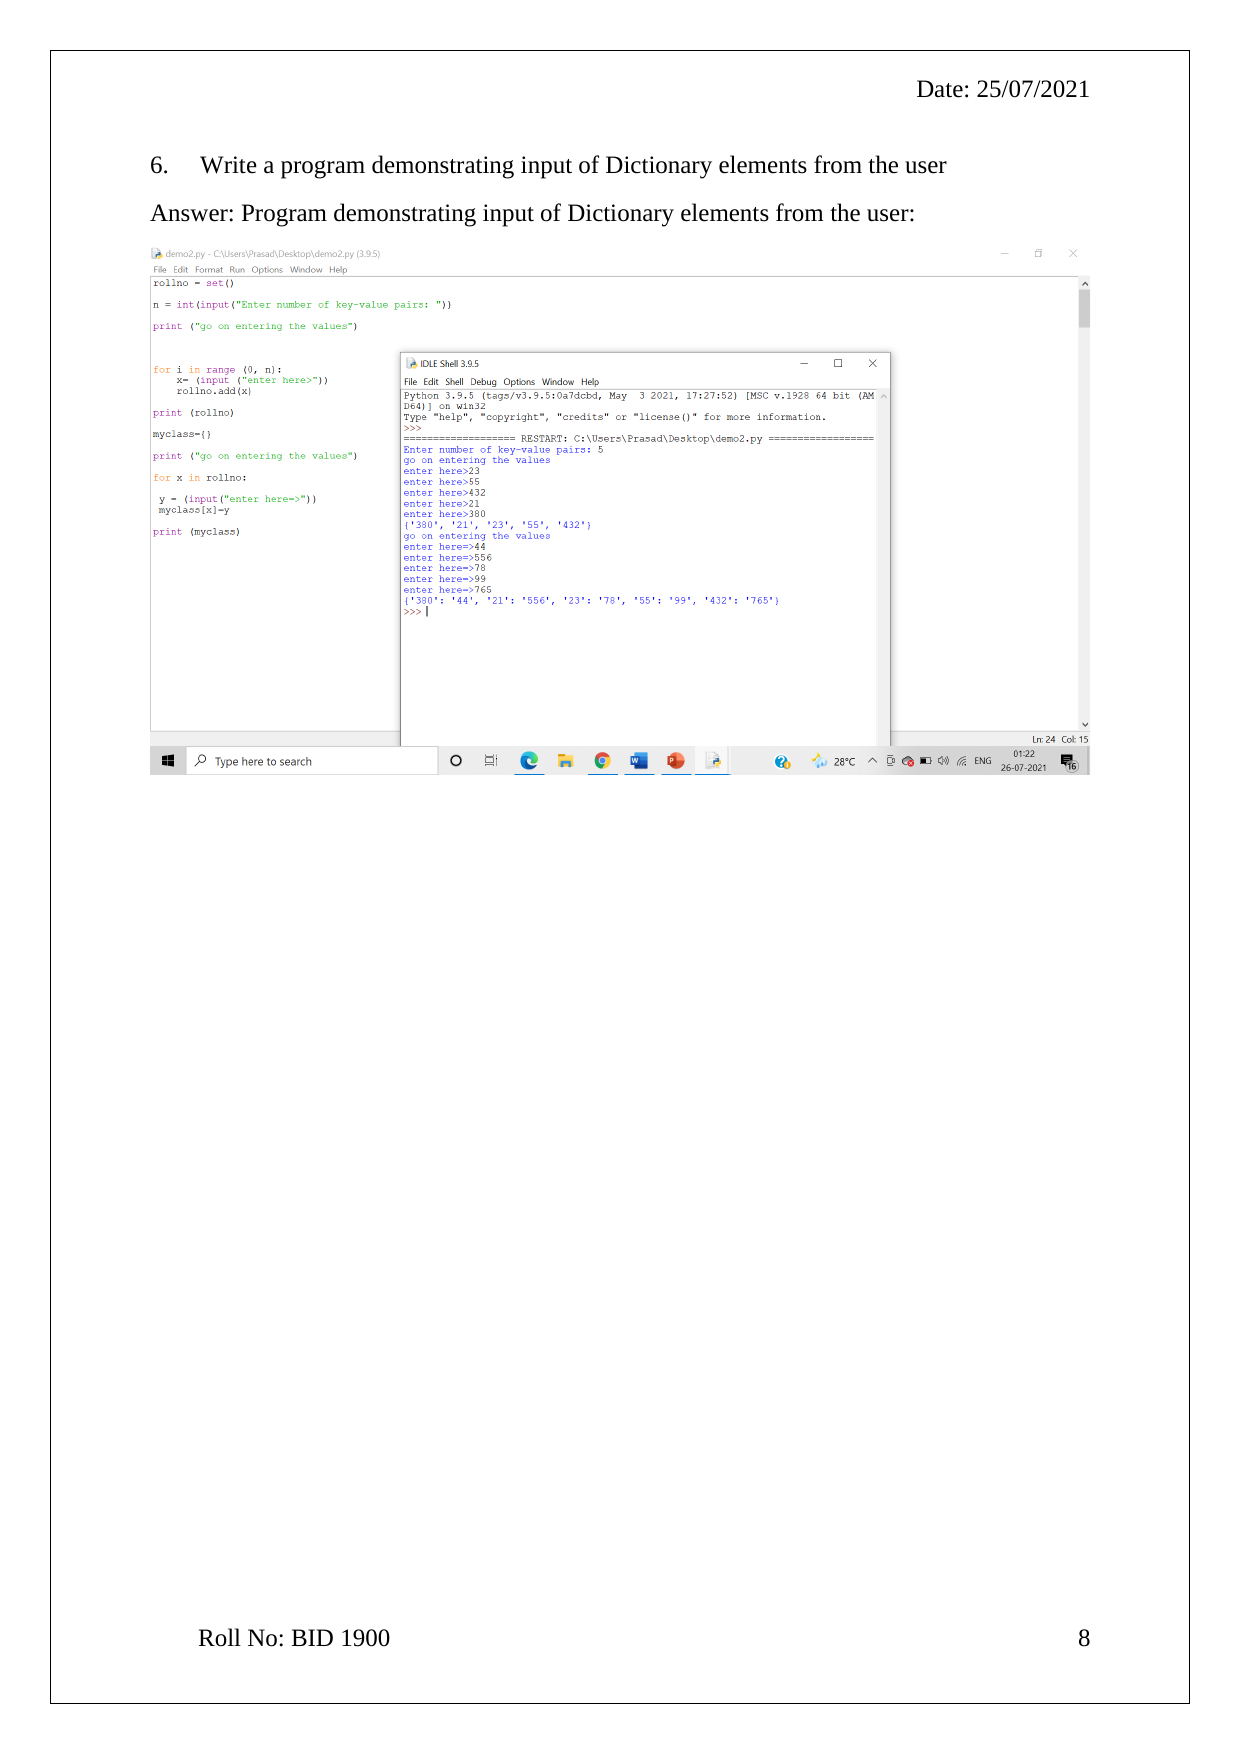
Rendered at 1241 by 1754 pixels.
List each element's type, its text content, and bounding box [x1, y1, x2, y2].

picture [150, 245, 1091, 775]
text 6. Write a program demonstrating input of Dictionary elements from the user [150, 150, 1090, 179]
text Answer: Program demonstrating input of Dictionary elements from the user: [150, 198, 1090, 226]
